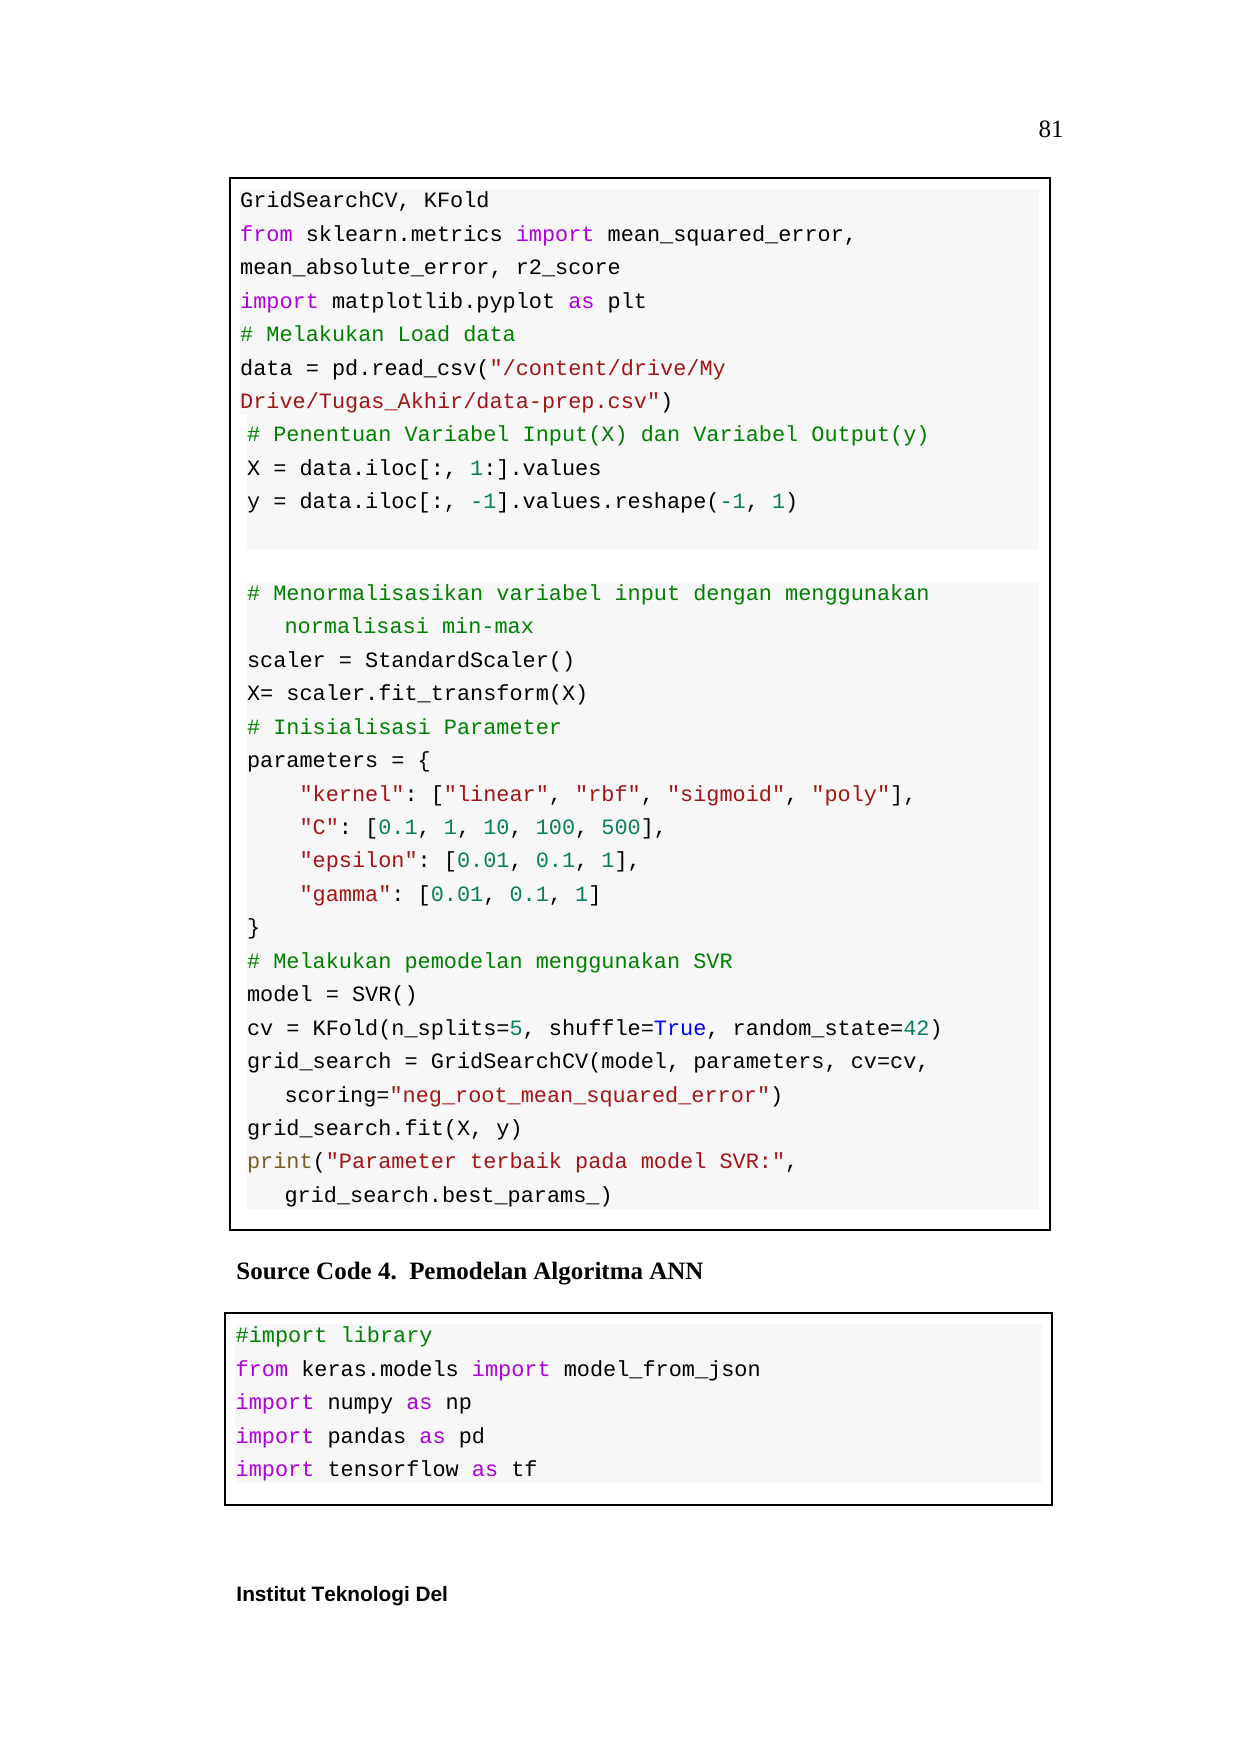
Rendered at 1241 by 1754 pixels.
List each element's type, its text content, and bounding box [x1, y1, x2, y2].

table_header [231, 179, 1049, 1229]
subtitle Source Code 4. Pemodelan Algoritma ANN [236, 1256, 1063, 1285]
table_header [226, 1314, 1051, 1503]
